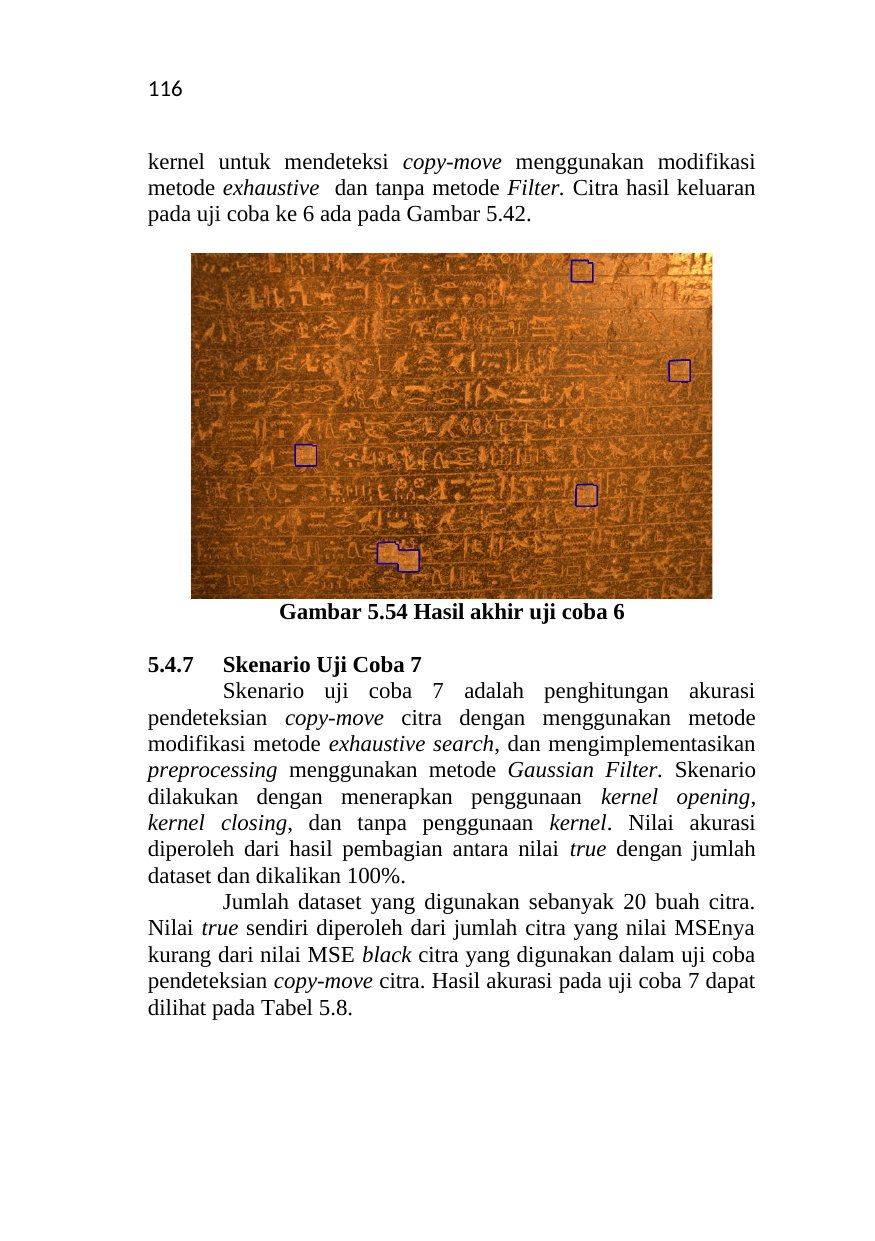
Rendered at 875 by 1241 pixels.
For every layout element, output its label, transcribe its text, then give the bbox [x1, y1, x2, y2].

picture [191, 253, 713, 599]
subtitle Skenario Uji Coba 7 [148, 651, 756, 677]
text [148, 148, 756, 227]
text Skenario uji coba 7 adalah penghitungan akurasi pendeteksian copy-move citra dengan menggunakan metode modifikasi metode exhaustive search, dan mengimplementasikan preprocessing menggunakan metode Gaussian Filter. Skenario dilakukan dengan menerapkan penggunaan kernel opening, kernel closing, dan tanpa penggunaan kernel. Nilai akurasi diperoleh dari hasil pembagian antara nilai true dengan jumlah dataset dan dikalikan 100%. [148, 677, 756, 888]
text Jumlah dataset yang digunakan sebanyak 20 buah citra. Nilai true sendiri diperoleh dari jumlah citra yang nilai MSEnya kurang dari nilai MSE black citra yang digunakan dalam uji coba pendeteksian copy-move citra. Hasil akurasi pada uji coba 7 dapat dilihat pada Tabel 5.8. [148, 888, 756, 1020]
